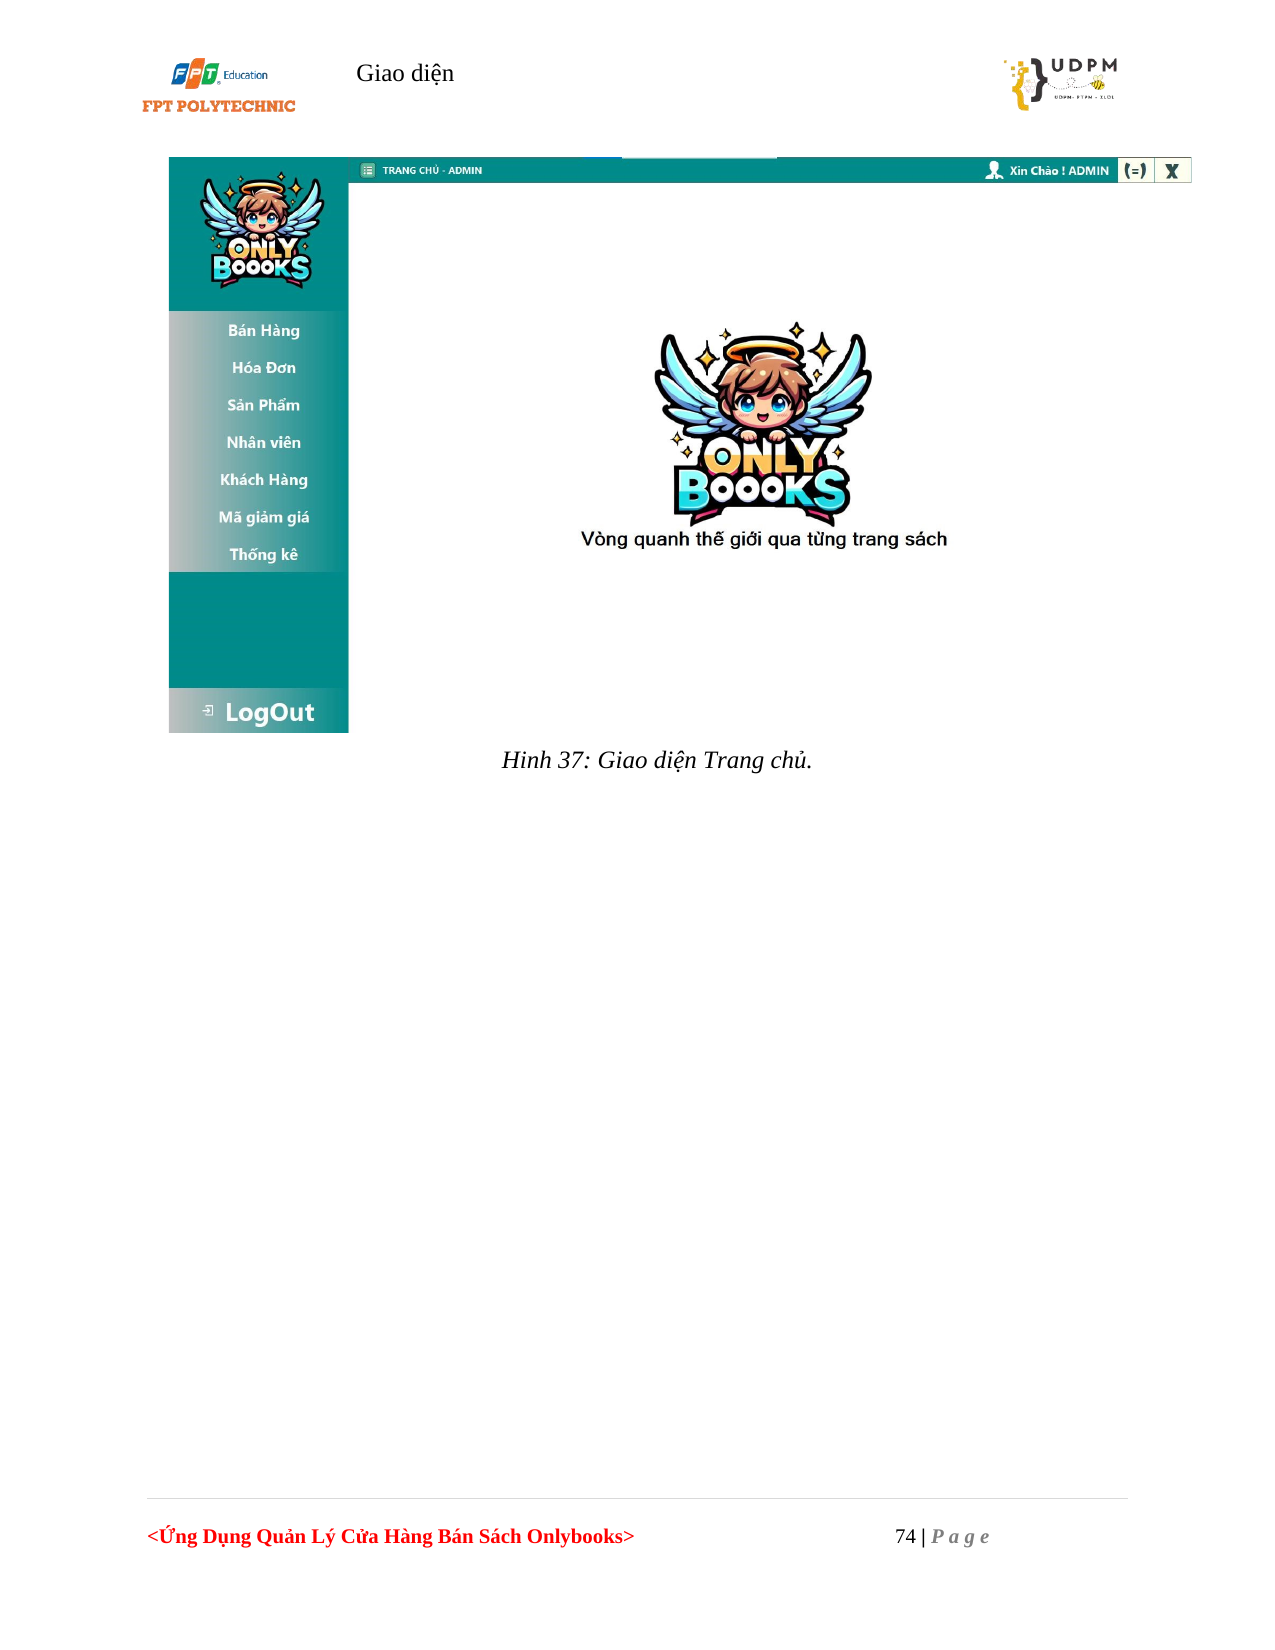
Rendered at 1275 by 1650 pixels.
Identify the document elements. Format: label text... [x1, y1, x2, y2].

picture [1003, 58, 1117, 111]
text Hinh 37: Giao diện Trang chủ. [147, 745, 815, 774]
picture [142, 58, 296, 112]
picture [168, 157, 1192, 733]
